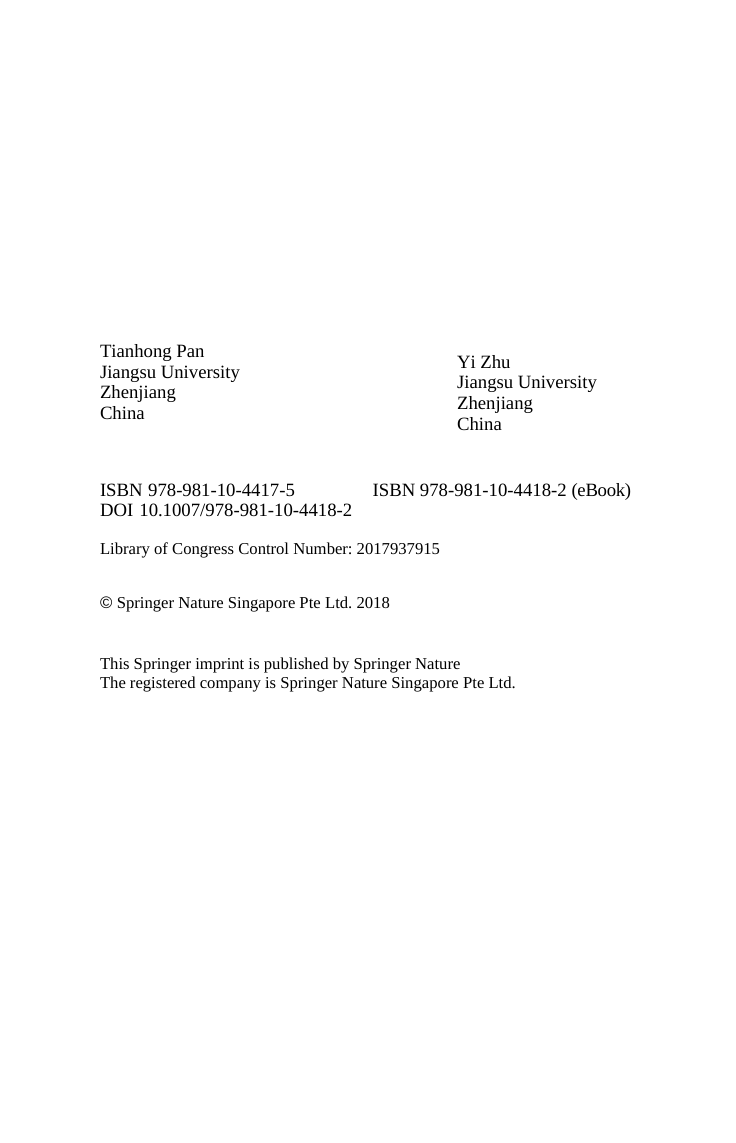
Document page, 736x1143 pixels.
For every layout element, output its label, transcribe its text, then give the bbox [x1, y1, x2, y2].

text Tianhong Pan Jiangsu University Zhenjiang [100, 341, 242, 403]
text China [100, 403, 244, 424]
text This Springer imprint is published by Springer Nature [100, 654, 735, 673]
text Jiangsu University Zhenjiang [457, 372, 599, 413]
text China [457, 413, 735, 434]
text © Springer Nature Singapore Pte Ltd. 2018 [100, 593, 735, 612]
text Library of Congress Control Number: 2017937915 [100, 539, 735, 558]
text ISBN 978-981-10-4417-5 ISBN 978-981-10-4418-2 (eBook) DOI 10.1007/978-981-10-4418-2 [100, 480, 645, 521]
text The registered company is Springer Nature Singapore Pte Ltd. [100, 673, 735, 692]
text Yi Zhu [457, 351, 735, 372]
